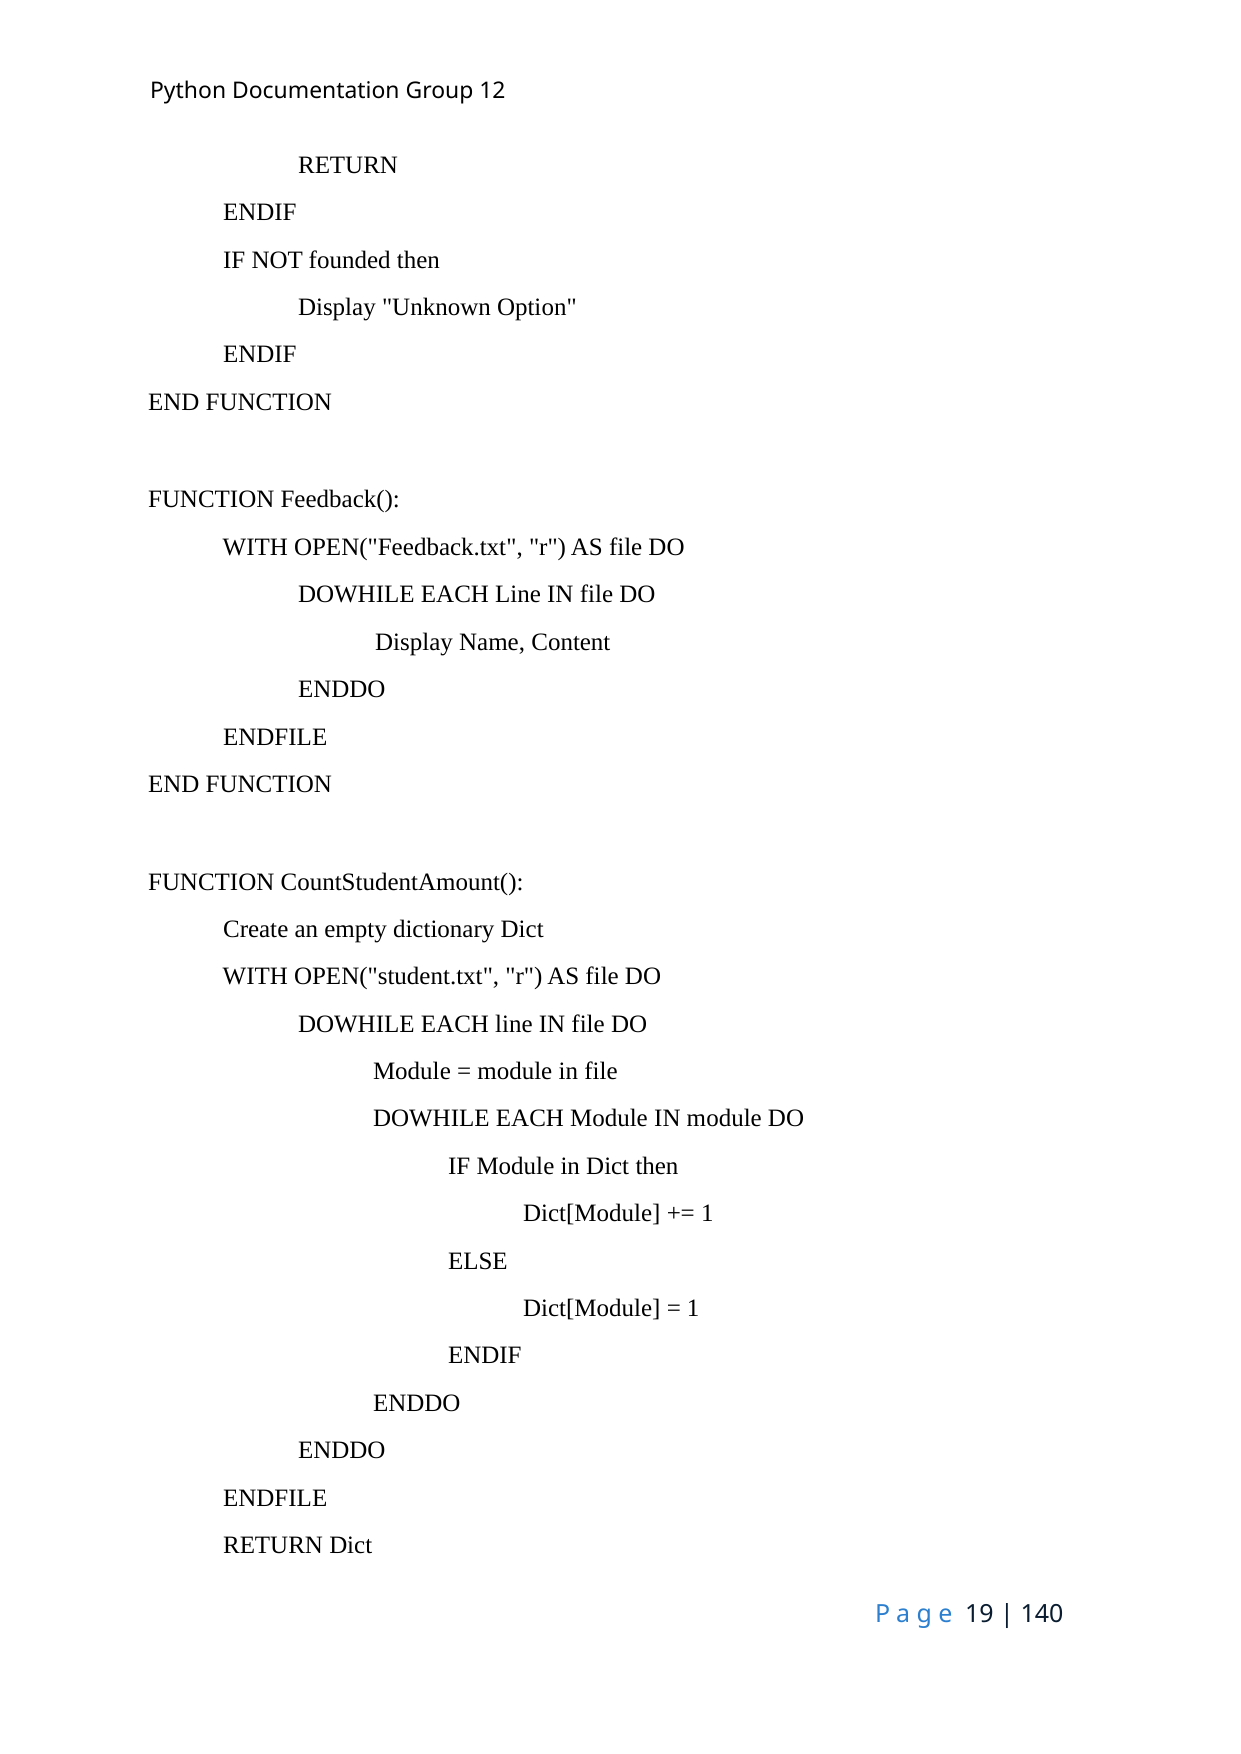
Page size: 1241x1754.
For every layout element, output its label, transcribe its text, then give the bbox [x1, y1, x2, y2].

text IF NOT founded then [148, 245, 1092, 273]
text ENDFILE [148, 1483, 1092, 1511]
text Create an empty dictionary Dict [148, 914, 1092, 943]
text Dict[Module] += 1 [148, 1198, 1092, 1227]
text DOWHILE EACH line IN file DO [148, 1009, 1092, 1037]
text ENDIF [148, 197, 1092, 226]
text ENDIF [148, 339, 1092, 368]
text IF Module in Dict then [148, 1151, 1092, 1180]
text Dict[Module] = 1 [148, 1293, 1092, 1322]
text ENDDO [148, 1388, 1092, 1417]
text RETURN Dict [148, 1530, 1092, 1559]
text ENDFILE [148, 722, 1092, 750]
text ELSE [148, 1246, 1092, 1274]
text DOWHILE EACH Module IN module DO [148, 1103, 1092, 1132]
text RETURN [148, 150, 1092, 179]
text WITH OPEN("Feedback.txt", "r") AS file DO [148, 532, 1092, 561]
text ENDDO [148, 1435, 1092, 1464]
text ENDDO [148, 674, 1092, 703]
text Module = module in file [148, 1056, 1092, 1085]
text Display Name, Content [148, 627, 1092, 655]
text ENDIF [148, 1341, 1092, 1369]
text Display "Unknown Option" [148, 292, 1092, 321]
text DOWHILE EACH Line IN file DO [148, 579, 1092, 608]
text END FUNCTION [148, 387, 1092, 416]
text FUNCTION CountStudentAmount(): [148, 867, 1092, 895]
text FUNCTION Feedback(): [148, 484, 1092, 513]
text END FUNCTION [148, 769, 1092, 798]
text WITH OPEN("student.txt", "r") AS file DO [148, 961, 1092, 990]
